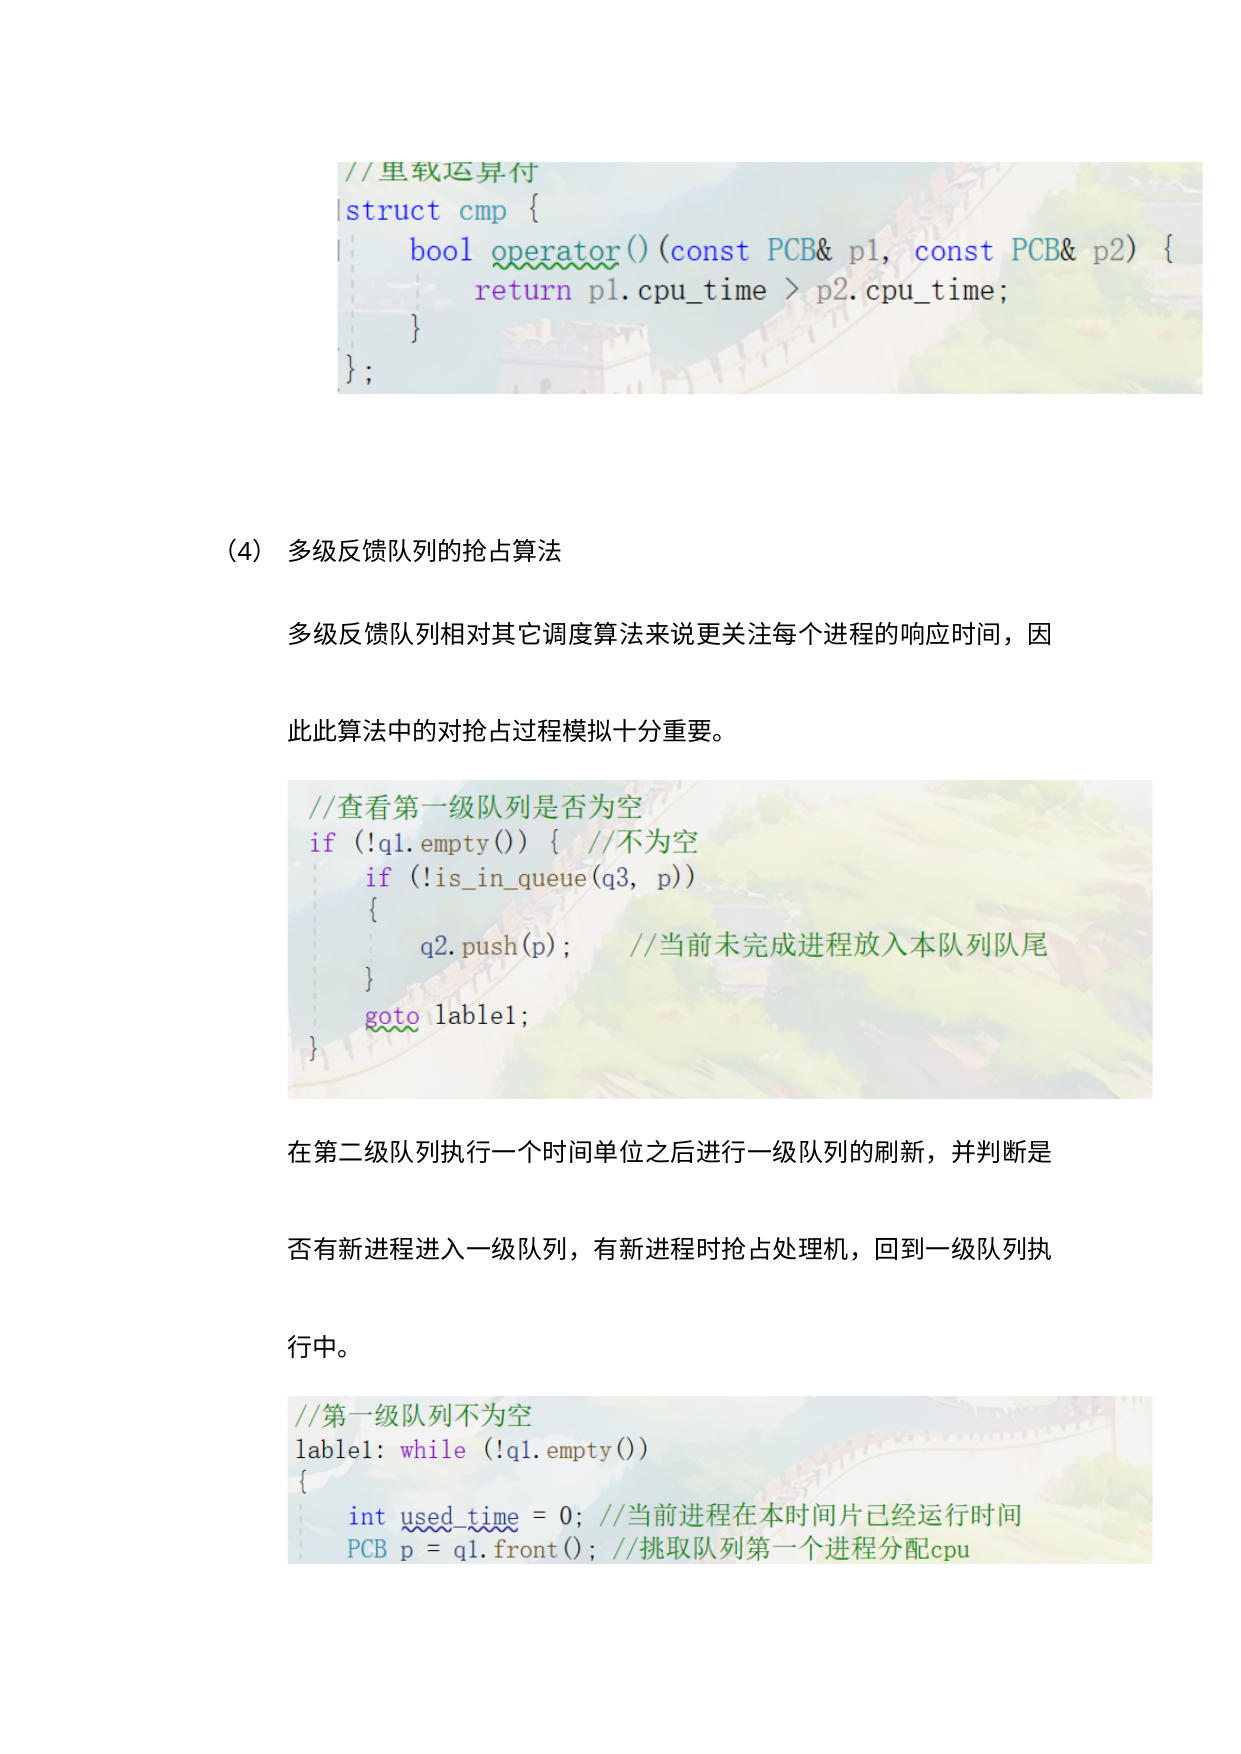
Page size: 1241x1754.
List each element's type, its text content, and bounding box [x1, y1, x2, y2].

list 多级反馈队列相对其它调度算法来说更关注每个进程的响应时间，因此此算法中的对抢占过程模拟十分重要。 [287, 600, 1053, 762]
picture [337, 162, 1203, 394]
picture [287, 1396, 1153, 1564]
list 在第二级队列执行一个时间单位之后进行一级队列的刷新，并判断是否有新进程进入一级队列，有新进程时抢占处理机，回到一级队列执行中。 [287, 1118, 1053, 1378]
list 多级反馈队列的抢占算法 [212, 517, 1053, 582]
picture [287, 780, 1153, 1099]
